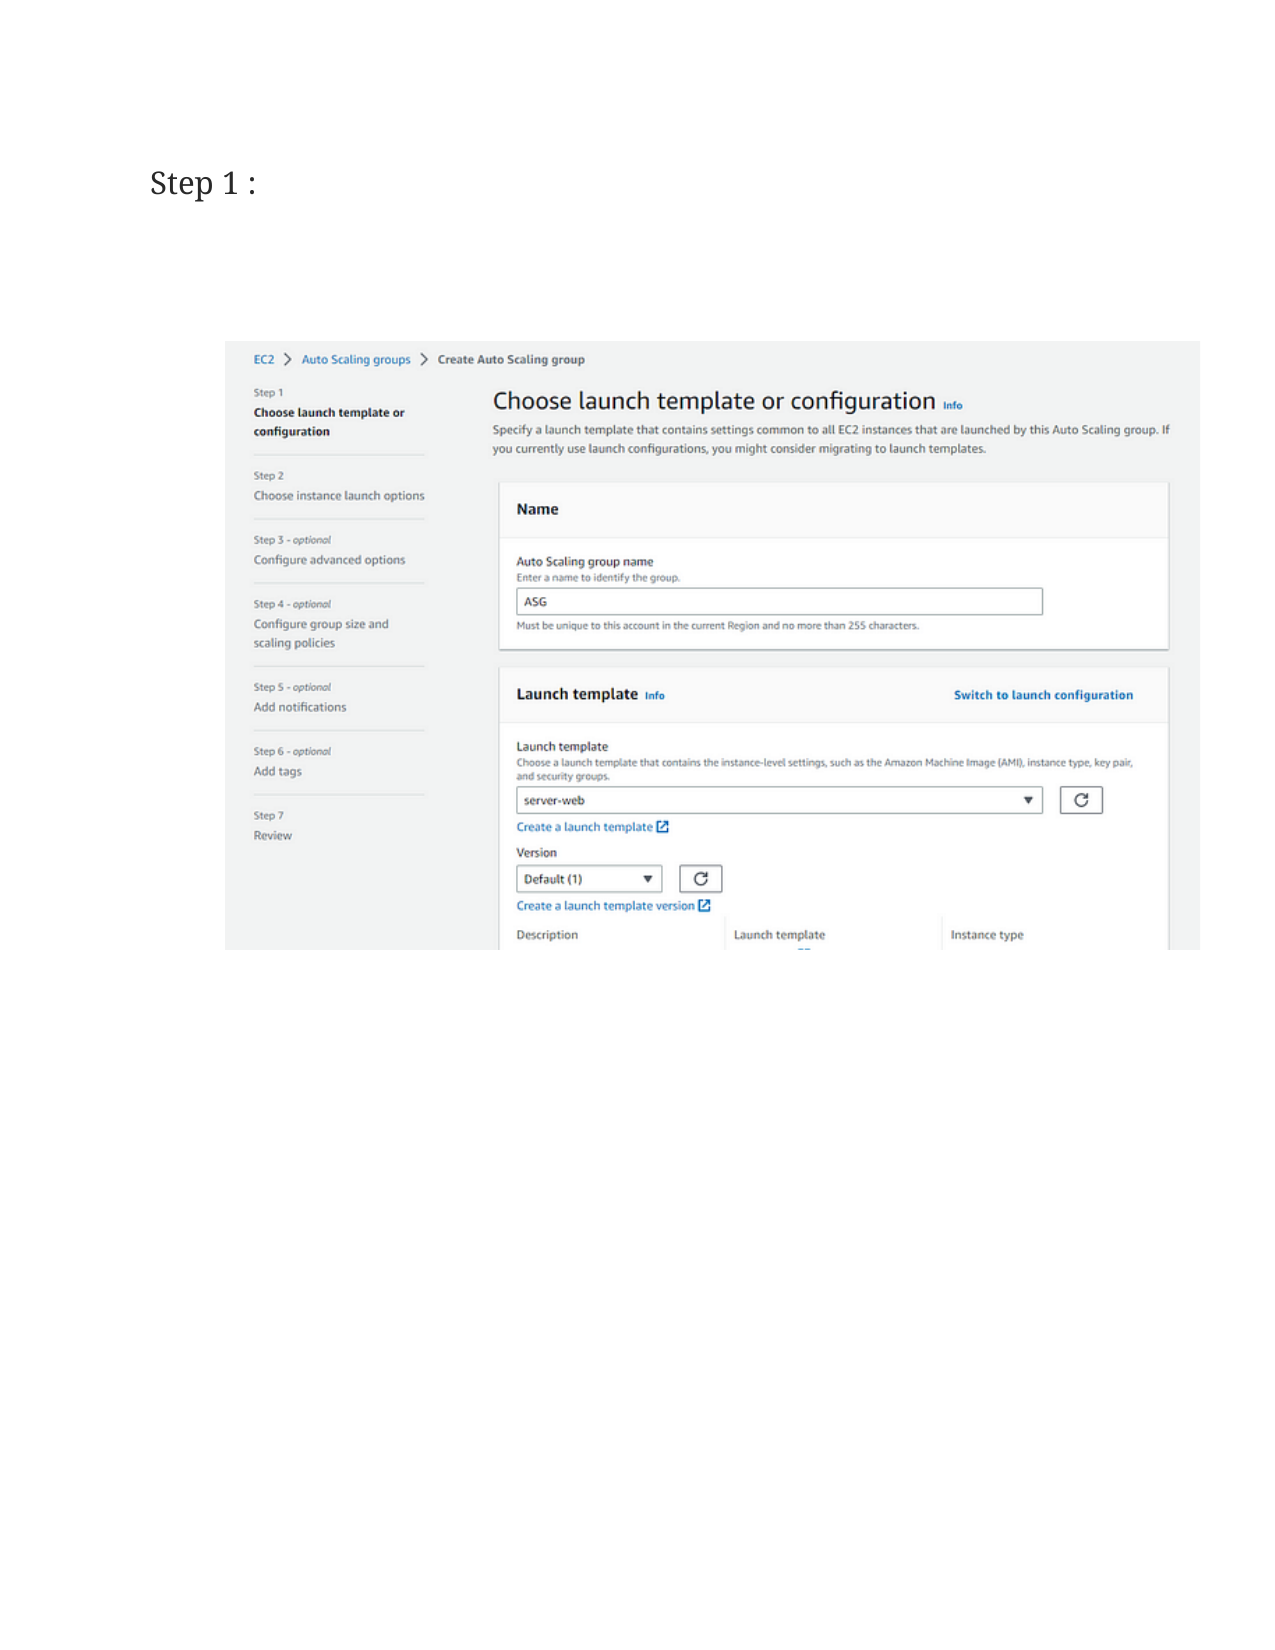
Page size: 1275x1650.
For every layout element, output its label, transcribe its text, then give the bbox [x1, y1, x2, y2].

picture [225, 341, 1200, 950]
text Step 1 : [150, 161, 1125, 203]
